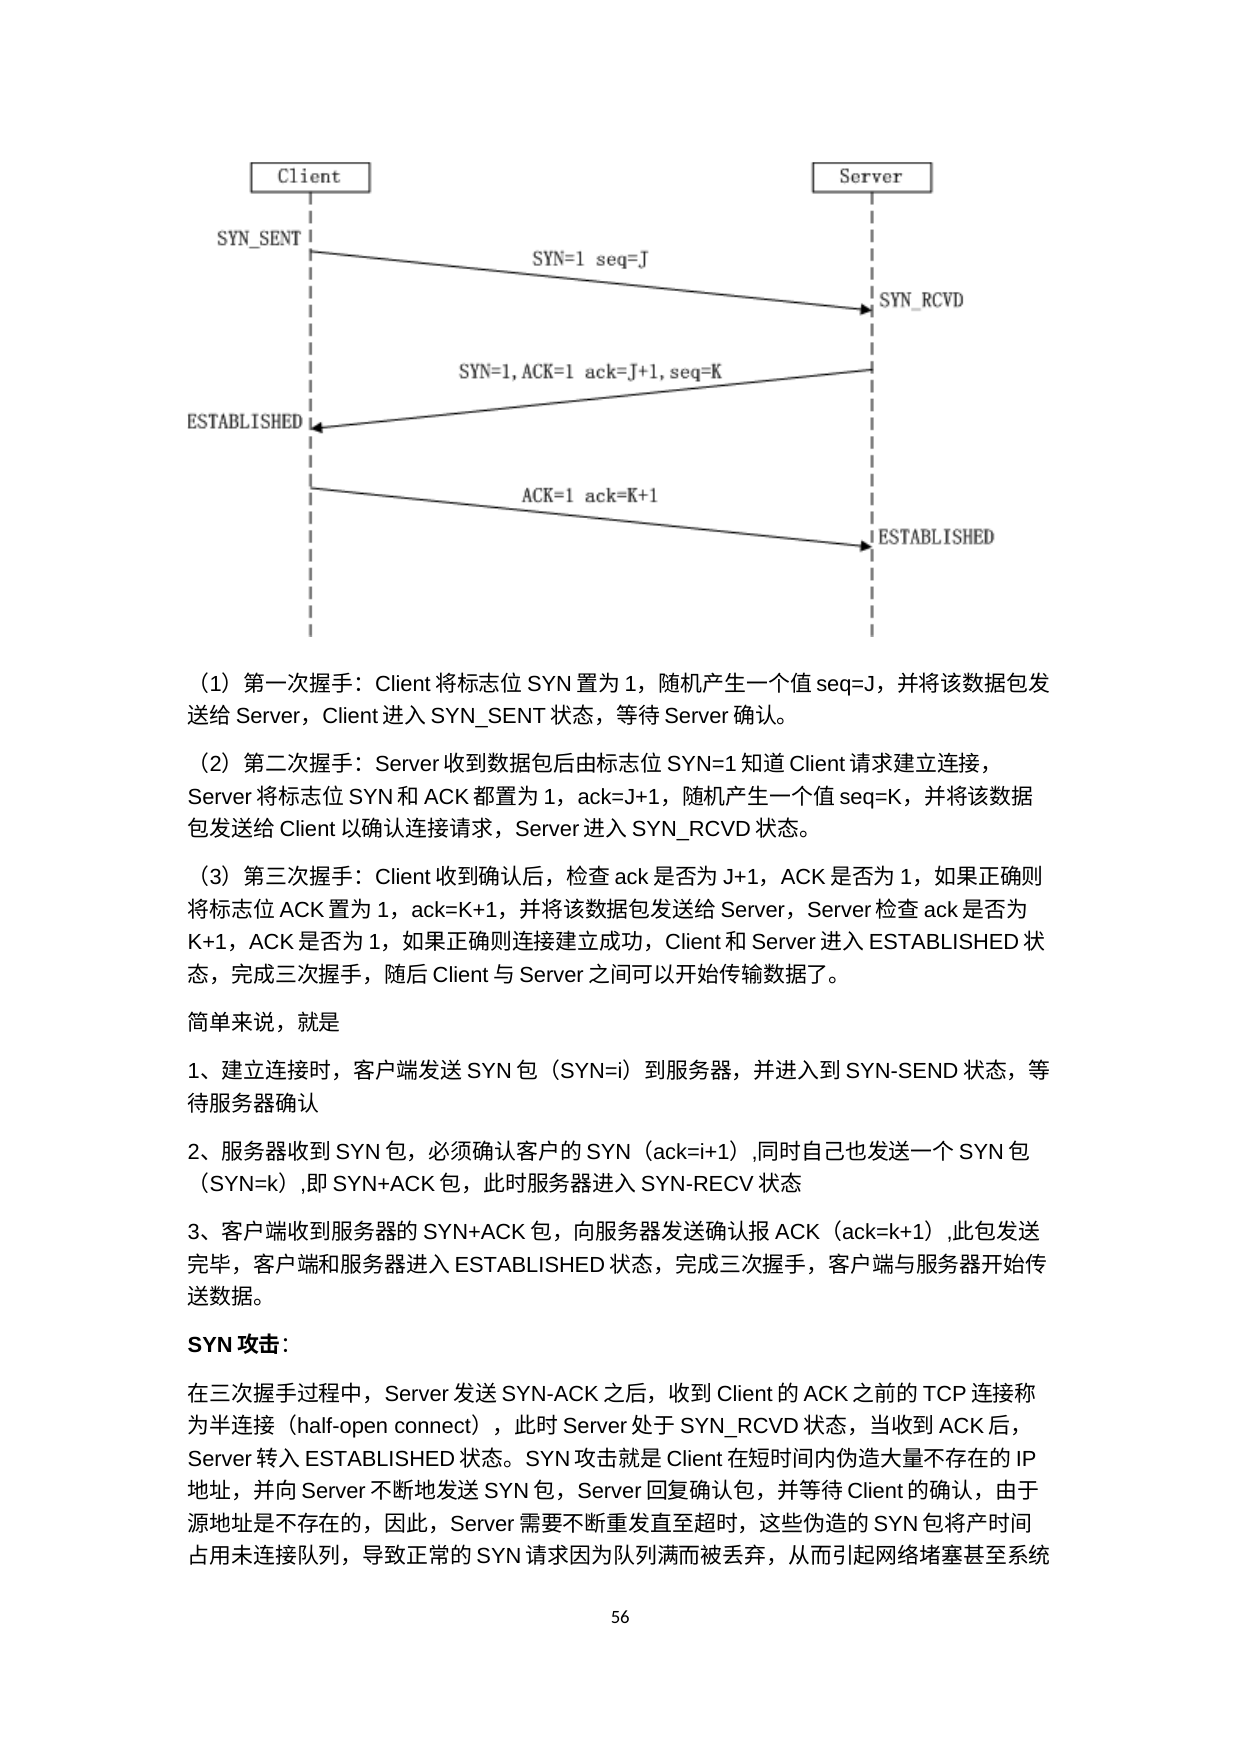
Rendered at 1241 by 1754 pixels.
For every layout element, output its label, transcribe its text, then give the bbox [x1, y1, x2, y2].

text 2、服务器收到SYN包，必须确认客户的SYN（ack=i+1）,同时自己也发送一个SYN包（SYN=k）,即SYN+ACK包，此时服务器进入SYN-RECV状态 [187, 1133, 1053, 1198]
text （1）第一次握手：Client将标志位SYN置为1，随机产生一个值seq=J，并将该数据包发送给Server，Client进入SYN_SENT状态，等待Server确认。 [187, 665, 1053, 730]
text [187, 1375, 1053, 1570]
text SYN攻击： [187, 1327, 1053, 1359]
picture [187, 162, 996, 637]
text （3）第三次握手：Client收到确认后，检查ack是否为J+1，ACK是否为1，如果正确则将标志位ACK置为1，ack=K+1，并将该数据包发送给Server，Server检查ack是否为K+1，ACK是否为1，如果正确则连接建立成功，Client和Server进入ESTABLISHED状态，完成三次握手，随后Client与Server之间可以开始传输数据了。 [187, 859, 1053, 989]
text 3、客户端收到服务器的SYN+ACK包，向服务器发送确认报ACK（ack=k+1）,此包发送完毕，客户端和服务器进入ESTABLISHED状态，完成三次握手，客户端与服务器开始传送数据。 [187, 1214, 1053, 1311]
text 1、建立连接时，客户端发送SYN包（SYN=i）到服务器，并进入到SYN-SEND状态，等待服务器确认 [187, 1053, 1053, 1118]
text 简单来说，就是 [187, 1004, 1053, 1037]
text （2）第二次握手：Server收到数据包后由标志位SYN=1知道Client请求建立连接，Server将标志位SYN和ACK都置为1，ack=J+1，随机产生一个值seq=K，并将该数据包发送给Client以确认连接请求，Server进入SYN_RCVD状态。 [187, 746, 1053, 843]
